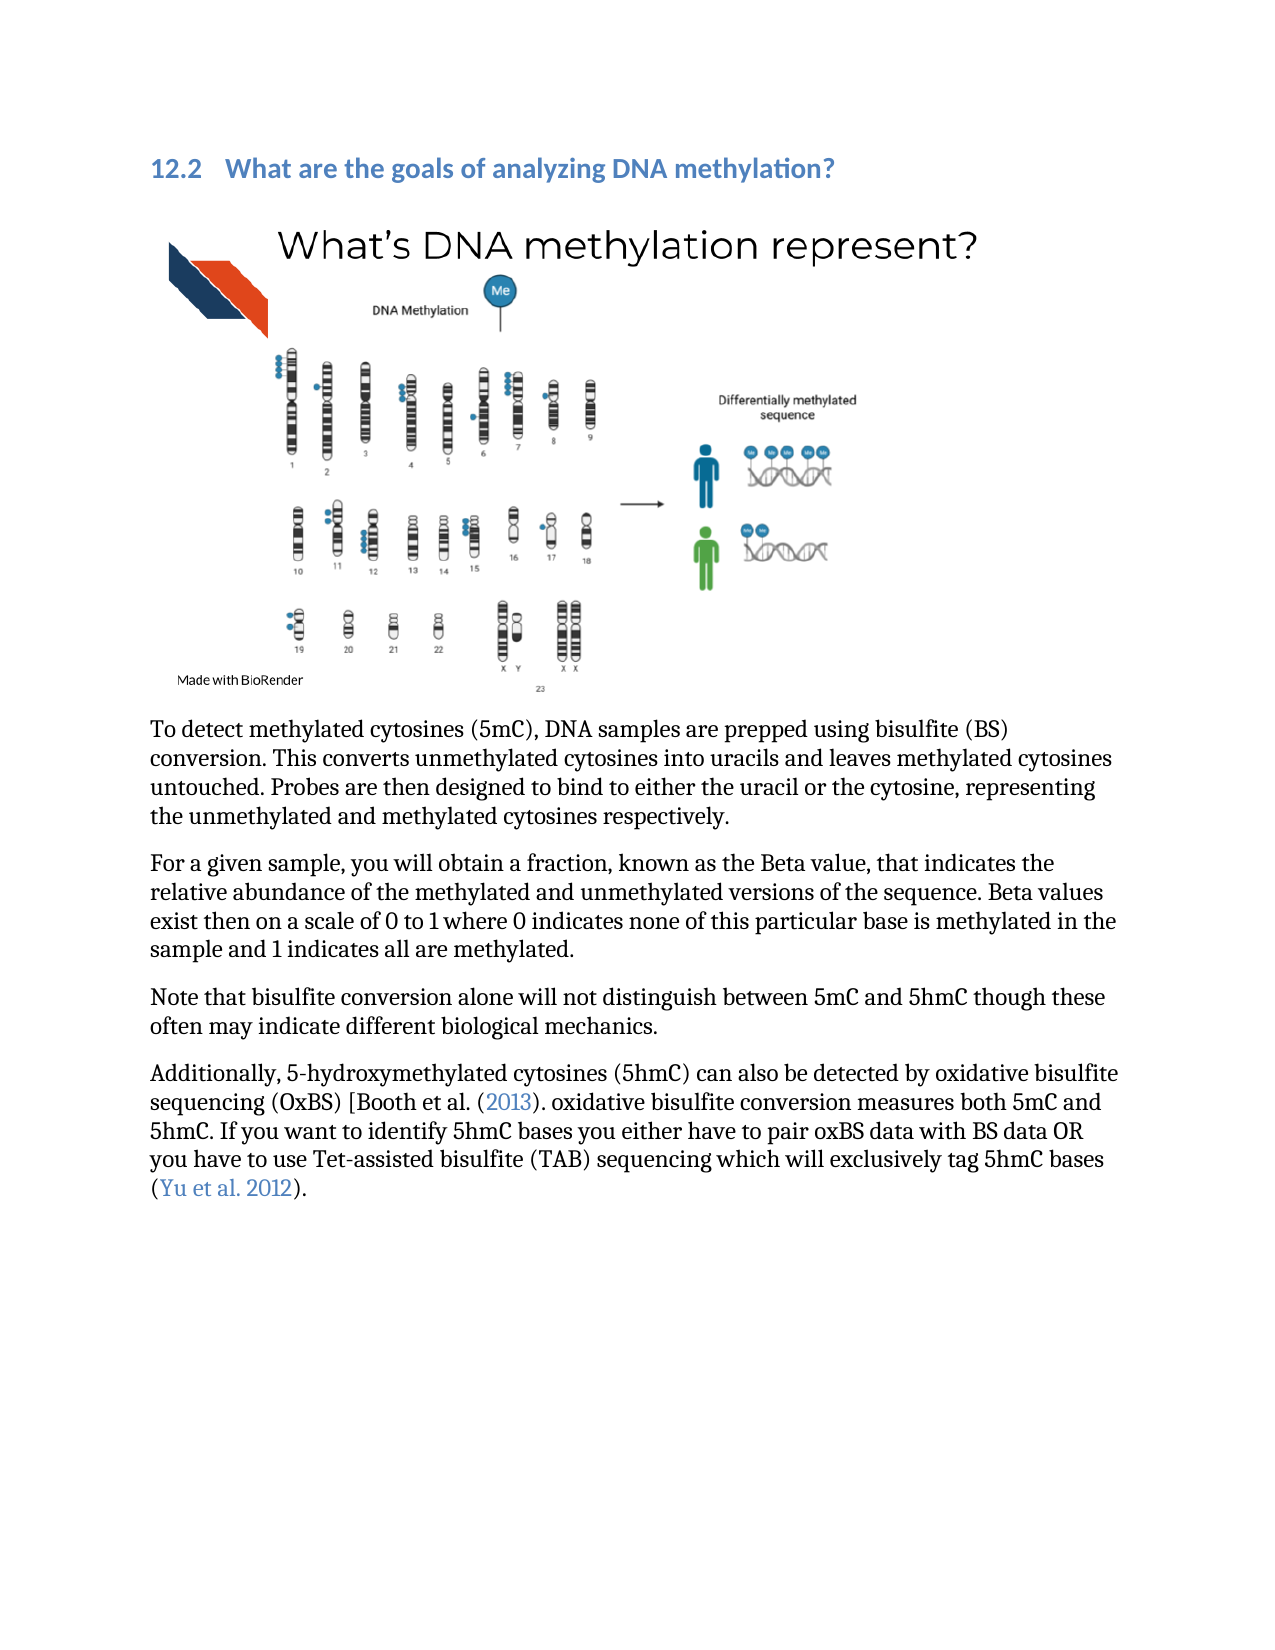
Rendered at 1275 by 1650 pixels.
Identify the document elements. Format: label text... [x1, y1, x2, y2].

subtitle 12.2 What are the goals of analyzing DNA methylation? [150, 150, 1125, 186]
text To detect methylated cytosines (5mC), DNA samples are prepped using bisulfite (BS) conversion. This converts unmethylated cytosines into uracils and leaves methylated cytosines untouched. Probes are then designed to bind to either the uracil or the cytosine, representing the unmethylated and methylated cytosines respectively. [150, 715, 1125, 830]
text For a given sample, you will obtain a fraction, known as the Beta value, that indicates the relative abundance of the methylated and unmethylated versions of the sequence. Beta values exist then on a scale of 0 to 1 where 0 indicates none of this particular base is methylated in the sample and 1 indicates all are methylated. [150, 849, 1125, 964]
picture [168, 204, 1044, 697]
text Note that bisulfite conversion alone will not distinguish between 5mC and 5hmC though these often may indicate different biological mechanics. [150, 983, 1125, 1040]
text Additionally, 5-hydroxymethylated cytosines (5hmC) can also be detected by oxidative bisulfite sequencing (OxBS) [Booth et al. (2013). oxidative bisulfite conversion measures both 5mC and 5hmC. If you want to identify 5hmC bases you either have to pair oxBS data with BS data OR you have to use Tet-assisted bisulfite (TAB) sequencing which will exclusively tag 5hmC bases (Yu et al. 2012). [150, 1059, 1125, 1203]
